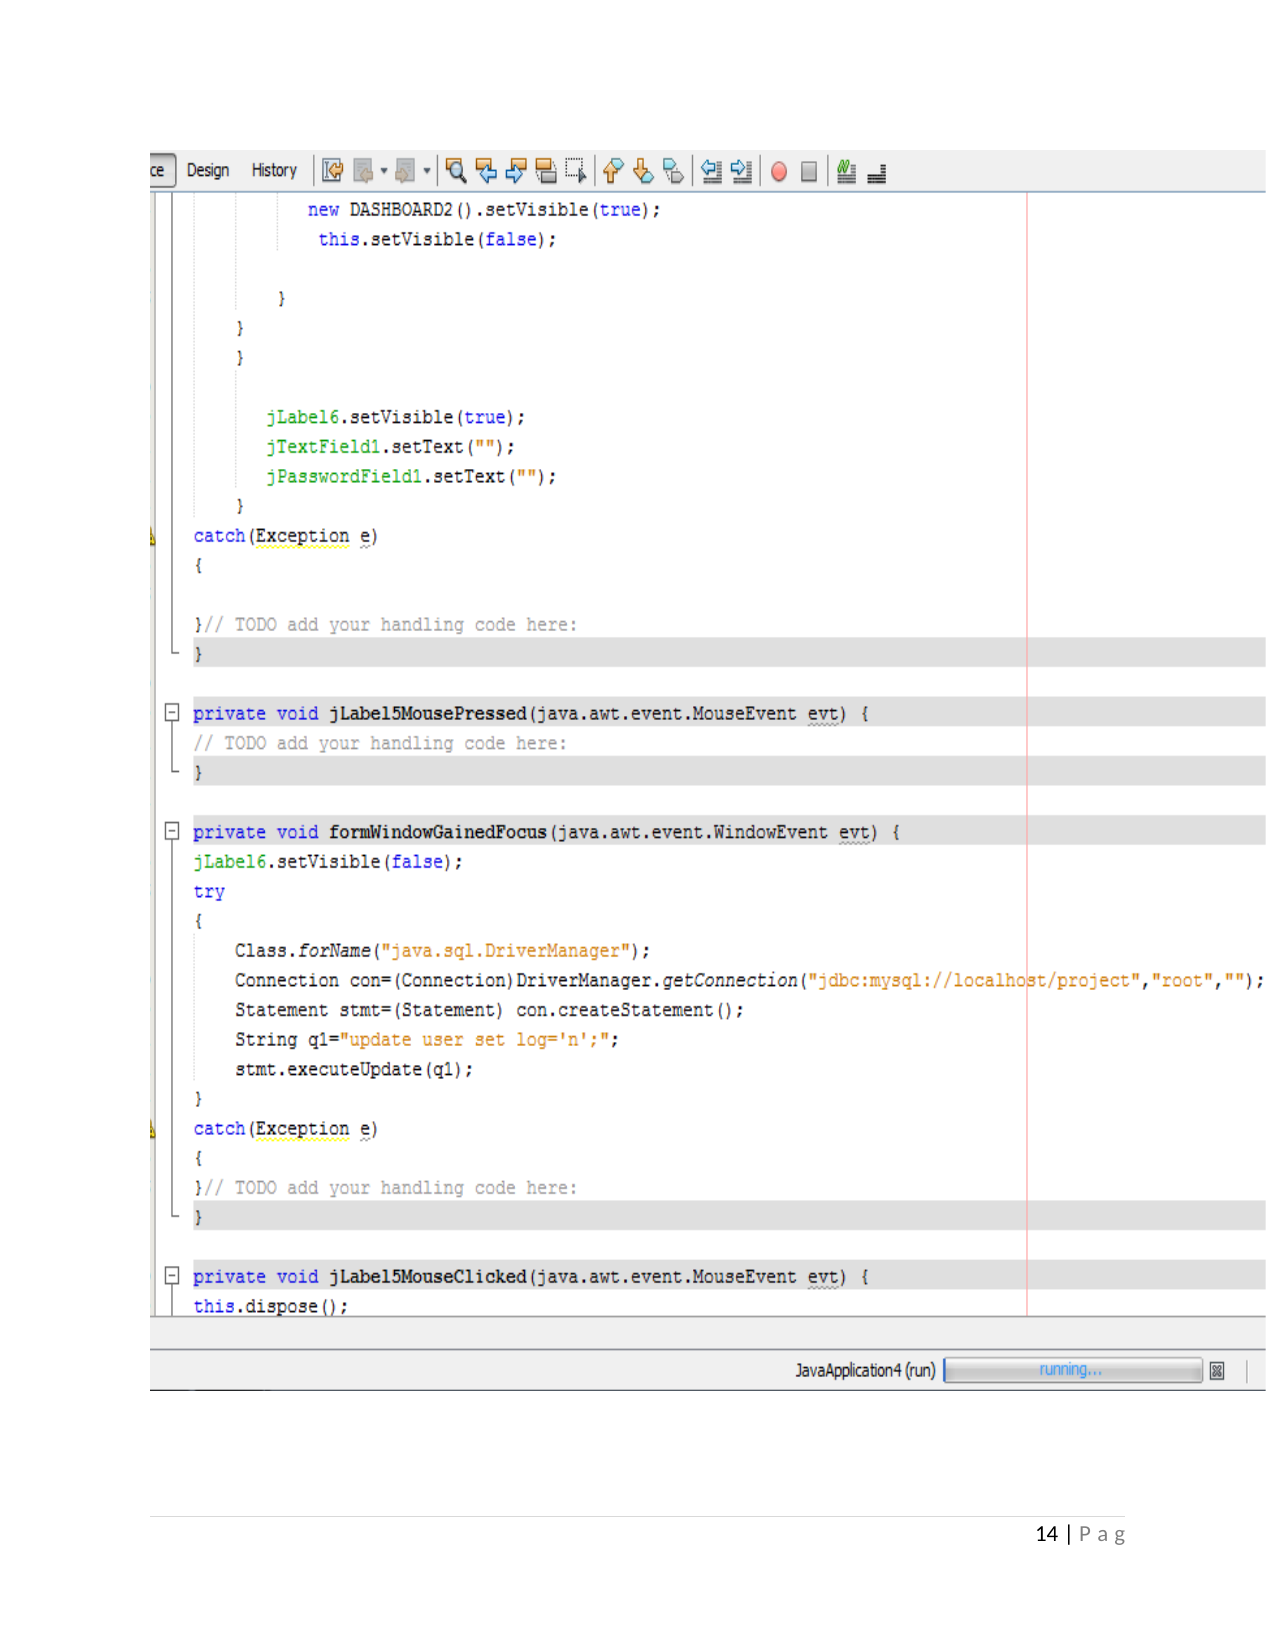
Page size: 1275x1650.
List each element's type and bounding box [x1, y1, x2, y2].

picture [150, 150, 1266, 1391]
